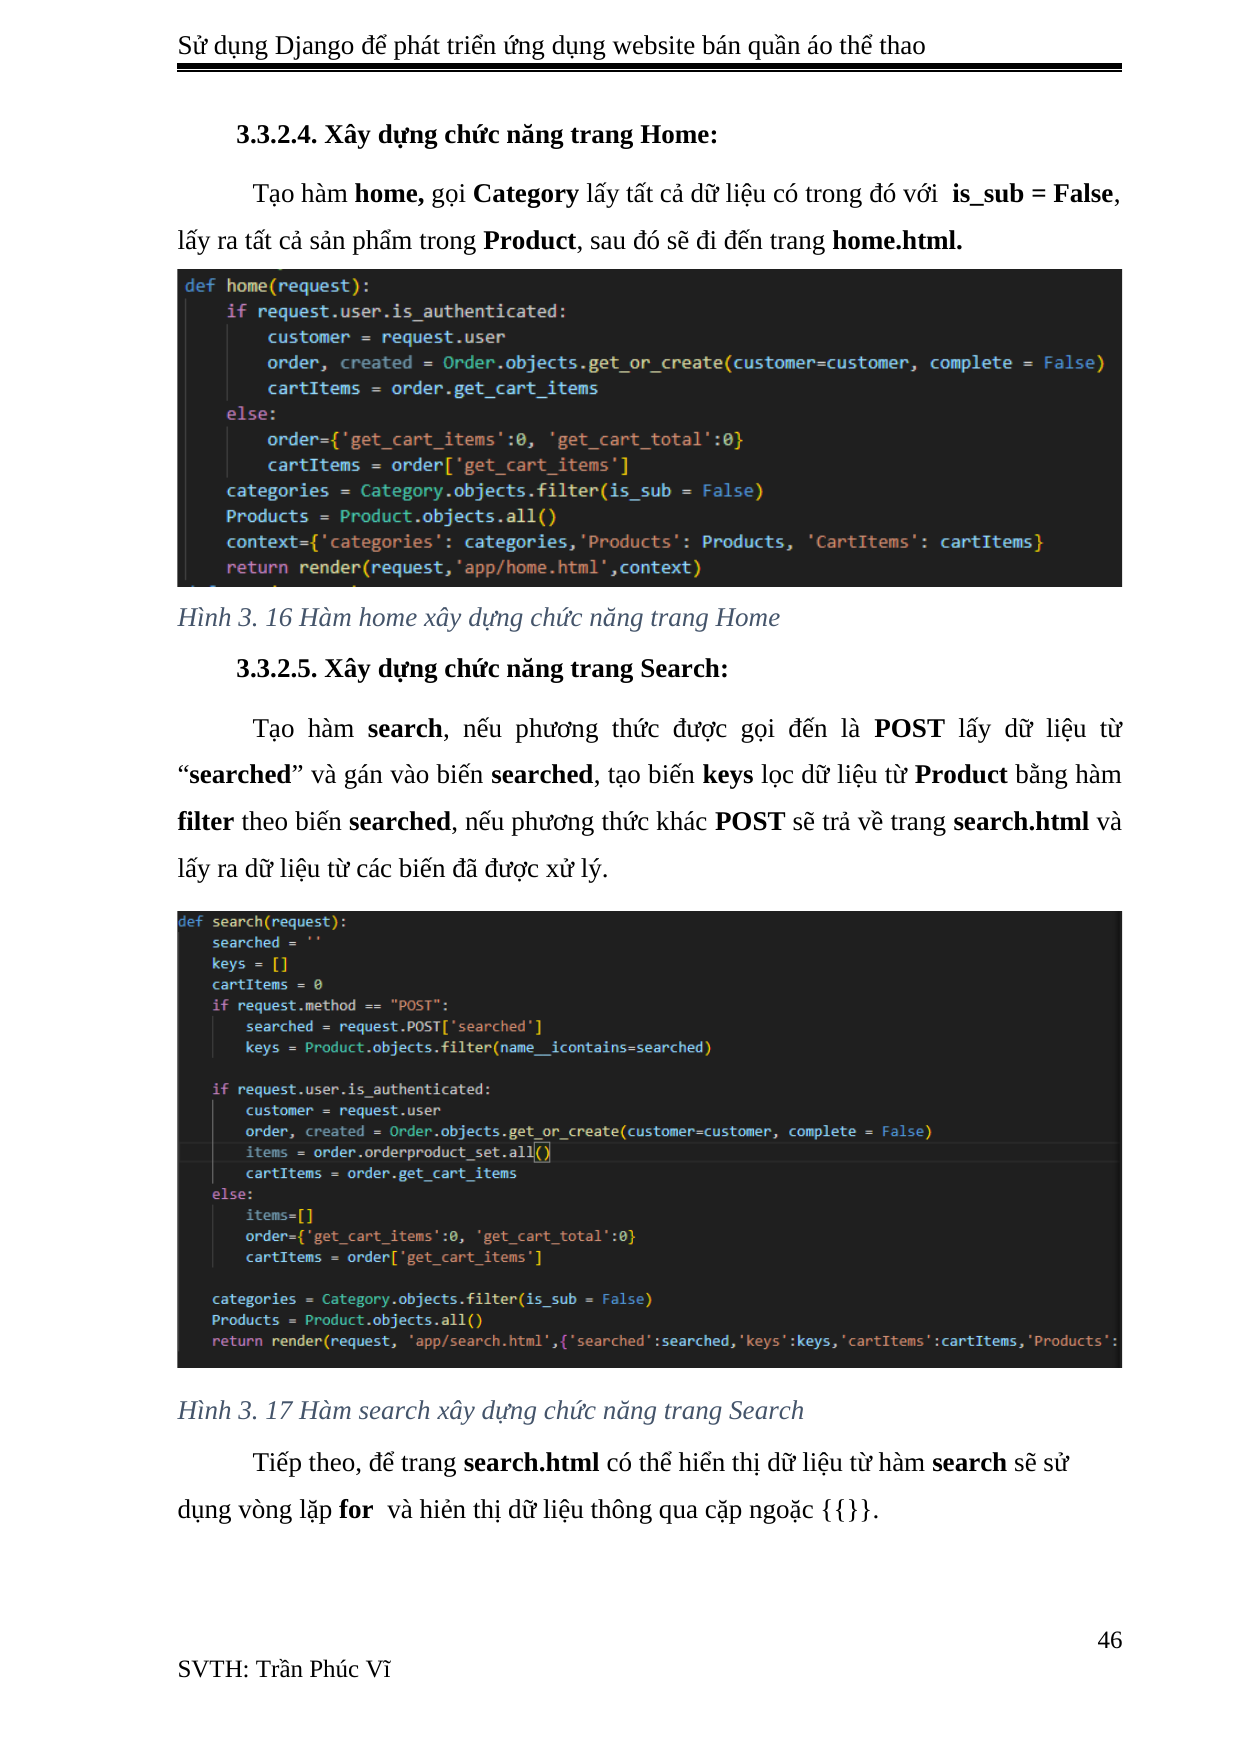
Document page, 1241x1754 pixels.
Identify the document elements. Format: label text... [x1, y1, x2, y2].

text Tiếp theo, để trang search.html có thể hiển thị dữ liệu từ hàm search sẽ sử dụng vòng lặp for và hiẻn thị dữ liệu thông qua cặp ngoặc {{}}. [177, 1446, 1122, 1524]
subtitle 3.3.2.5. Xây dựng chức năng trang Search: [236, 653, 1122, 684]
text Hình 3. 17 Hàm search xây dựng chức năng trang Search [177, 1394, 1122, 1426]
picture [177, 269, 1123, 587]
text Tạo hàm search, nếu phương thức được gọi đến là POST lấy dữ liệu từ “searched” và gán vào biến searched, tạo biến keys lọc dữ liệu từ Product bằng hàm filter theo biến searched, nếu phương thức khác POST sẽ trả về trang search.html và lấy ra dữ liệu từ các biến đã được xử lý. [177, 712, 1122, 883]
text Tạo hàm home, gọi Category lấy tất cả dữ liệu có trong đó với is_sub = False, lấy ra tất cả sản phẩm trong Product, sau đó sẽ đi đến trang home.html. [177, 177, 1122, 269]
subtitle 3.3.2.4. Xây dựng chức năng trang Home: [236, 118, 1122, 149]
text Hình 3. 16 Hàm home xây dựng chức năng trang Home [177, 601, 1122, 632]
picture [177, 911, 1123, 1368]
